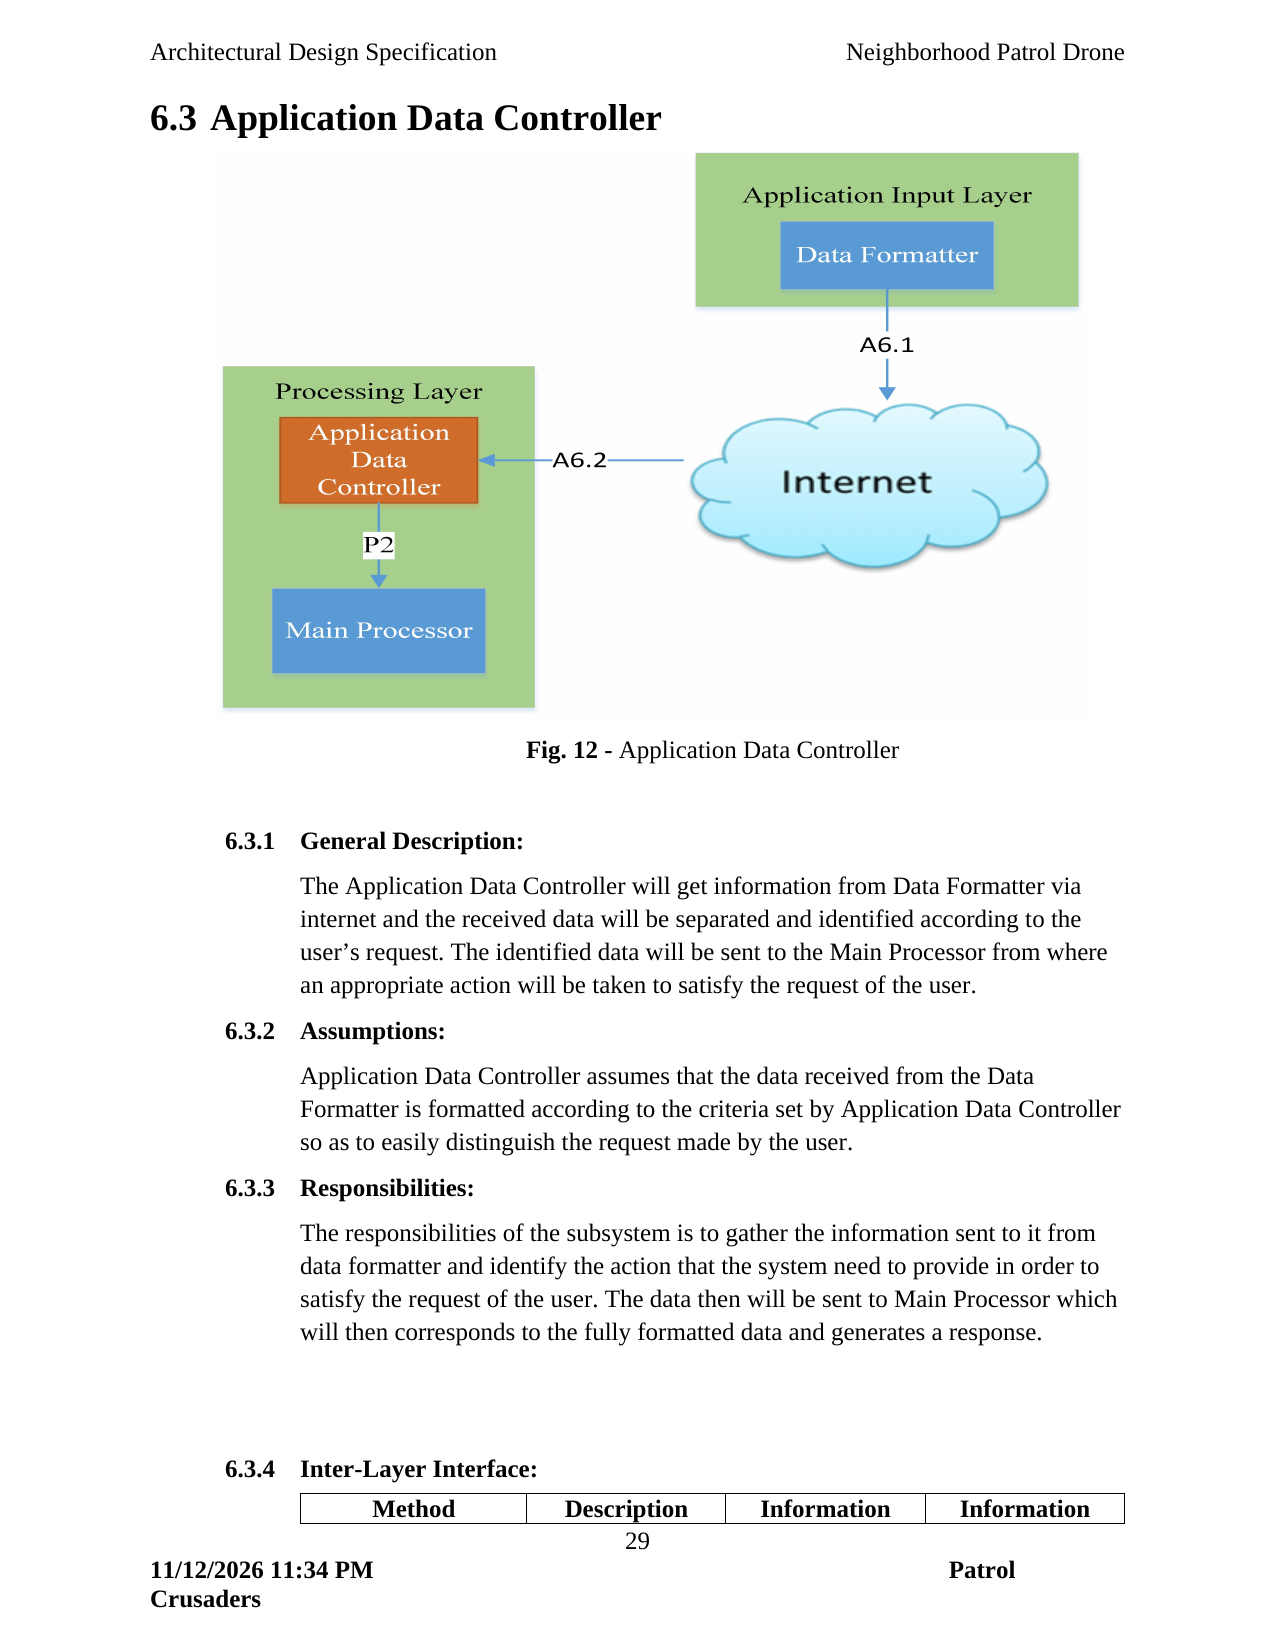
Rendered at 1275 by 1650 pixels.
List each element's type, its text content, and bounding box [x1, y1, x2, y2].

subtitle Application Data Controller [150, 95, 1125, 138]
table_header Method [301, 1494, 526, 1523]
picture [215, 150, 1088, 718]
table_header Description [527, 1494, 725, 1523]
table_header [726, 1494, 925, 1523]
subtitle Assumptions: [225, 1016, 1125, 1044]
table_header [926, 1494, 1124, 1523]
text The responsibilities of the subsystem is to gather the information sent to it from data formatter and identify the action that the system need to provide in order to satisfy the request of the user. The data then will be sent to Main Processor which will then corresponds to the fully formatted data and generates a response. [300, 1218, 1125, 1346]
text Application Data Controller assumes that the data received from the Data Formatter is formatted according to the criteria set by Application Data Controller so as to easily distinguish the request made by the user. [300, 1061, 1125, 1156]
text The Application Data Controller will get information from Data Formatter via internet and the received data will be separated and identified according to the user’s request. The identified data will be sent to the Main Processor from where an appropriate action will be taken to satisfy the request of the user. [300, 871, 1125, 999]
subtitle General Description: [225, 826, 1125, 854]
text Fig. 12 - Application Data Controller [300, 735, 1125, 763]
subtitle Inter-Layer Interface: [225, 1454, 1125, 1483]
subtitle Responsibilities: [225, 1173, 1125, 1202]
